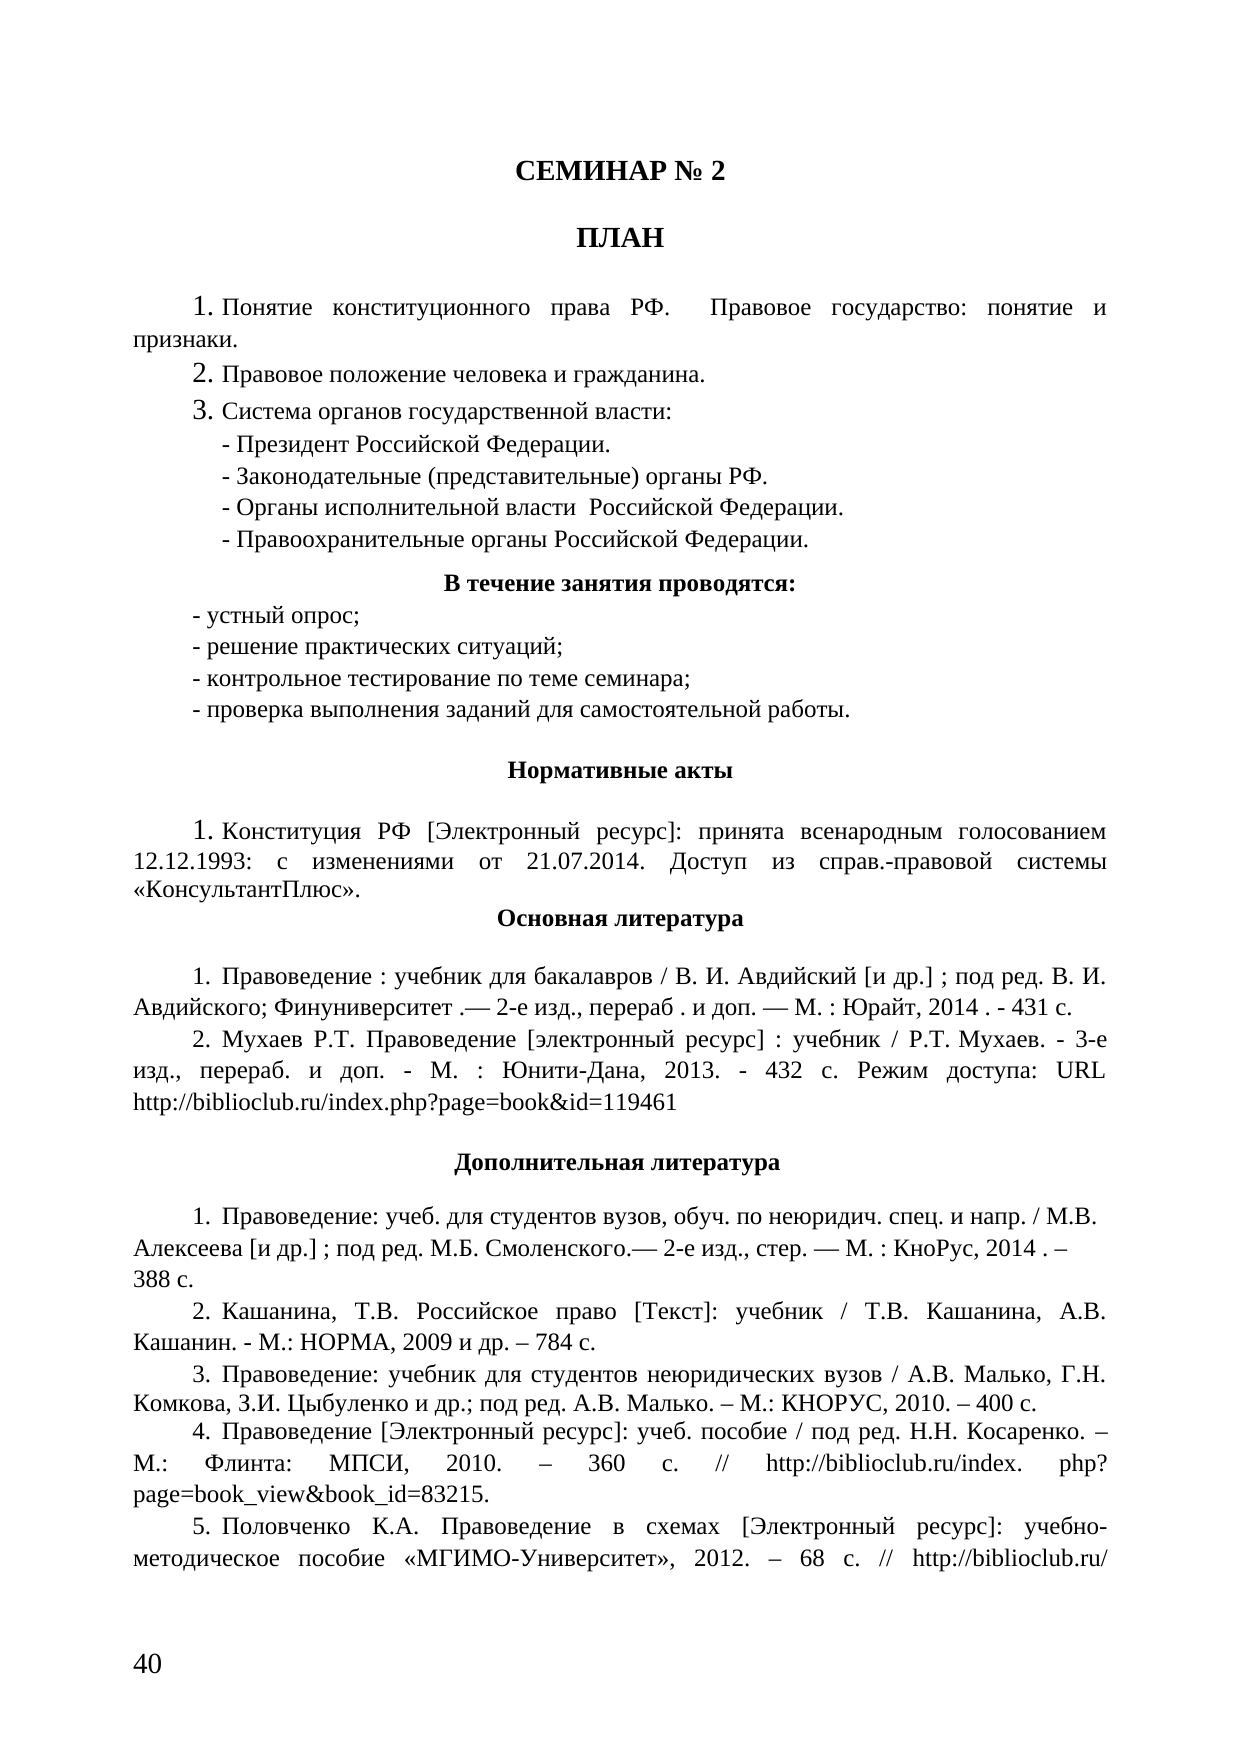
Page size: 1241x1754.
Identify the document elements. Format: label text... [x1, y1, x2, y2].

list - Законодательные (представительные) органы РФ. [133, 461, 1107, 490]
text Основная литература [133, 903, 1107, 932]
list Правоведение: учебник для студентов неюридических вузов / А.В. Малько, Г.Н. Комкова, З.И. Цыбуленко и др.; под ред. А.В. Малько. – М.: КНОРУС, 2010. – 400 с. [133, 1359, 1107, 1416]
list Понятие конституционного права РФ. Правовое государство: понятие и признаки. [133, 288, 1107, 353]
list Мухаев Р.Т. Правоведение [электронный ресурс] : учебник / Р.Т. Мухаев. - 3-е изд., перераб. и доп. - М. : Юнити-Дана, 2013. - 432 с. Режим доступа: URL http://biblioclub.ru/index.php?page=book&id=119461 [133, 1024, 1107, 1116]
list Конституция РФ [Электронный ресурс]: принята всенародным голосованием 12.12.1993: с изменениями от 21.07.2014. Доступ из справ.-правовой системы «КонсультантПлюс». [133, 812, 1107, 903]
text - контрольное тестирование по теме семинара; [192, 663, 1107, 692]
text - решение практических ситуаций; [192, 631, 1107, 660]
text Дополнительная литература [133, 1147, 1101, 1176]
list - Президент Российской Федерации. [133, 429, 1107, 458]
text ПЛАН [133, 221, 1107, 254]
list - Органы исполнительной власти Российской Федерации. [133, 492, 1107, 521]
text - устный опрос; [192, 600, 1107, 628]
list Система органов государственной власти: [133, 392, 1107, 426]
list - Правоохранительные органы Российской Федерации. [133, 524, 1107, 553]
list Правоведение : учебник для бакалавров / В. И. Авдийский [и др.] ; под ред. В. И. Авдийского; Финуниверситет .— 2-е изд., перераб . и доп. — М. : Юрайт, 2014 . - 431 c. [133, 961, 1107, 1021]
list Кашанина, Т.В. Российское право [Текст]: учебник / Т.В. Кашанина, А.В. Кашанин. - М.: НОРМА, 2009 и др. – 784 с. [133, 1296, 1107, 1356]
text - проверка выполнения заданий для самостоятельной работы. [192, 694, 1107, 723]
text Нормативные акты [133, 755, 1107, 783]
text СЕМИНАР № 2 [133, 153, 1107, 187]
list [133, 1511, 1107, 1571]
list Правоведение: учеб. для студентов вузов, обуч. по неюридич. спец. и напр. / М.В. Алексеева [и др.] ; под ред. М.Б. Смоленского.— 2-е изд., стер. — М. : КноРус, 2014 . – 388 с. [133, 1201, 1107, 1293]
text В течение занятия проводятся: [133, 568, 1107, 597]
list Правоведение [Электронный ресурс]: учеб. пособие / под ред. Н.Н. Косаренко. – М.: Флинта: МПСИ, 2010. – 360 с. // http://biblioclub.ru/index. php?page=book_view&book_id=83215. [133, 1416, 1107, 1508]
list Правовое положение человека и гражданина. [133, 356, 1107, 389]
